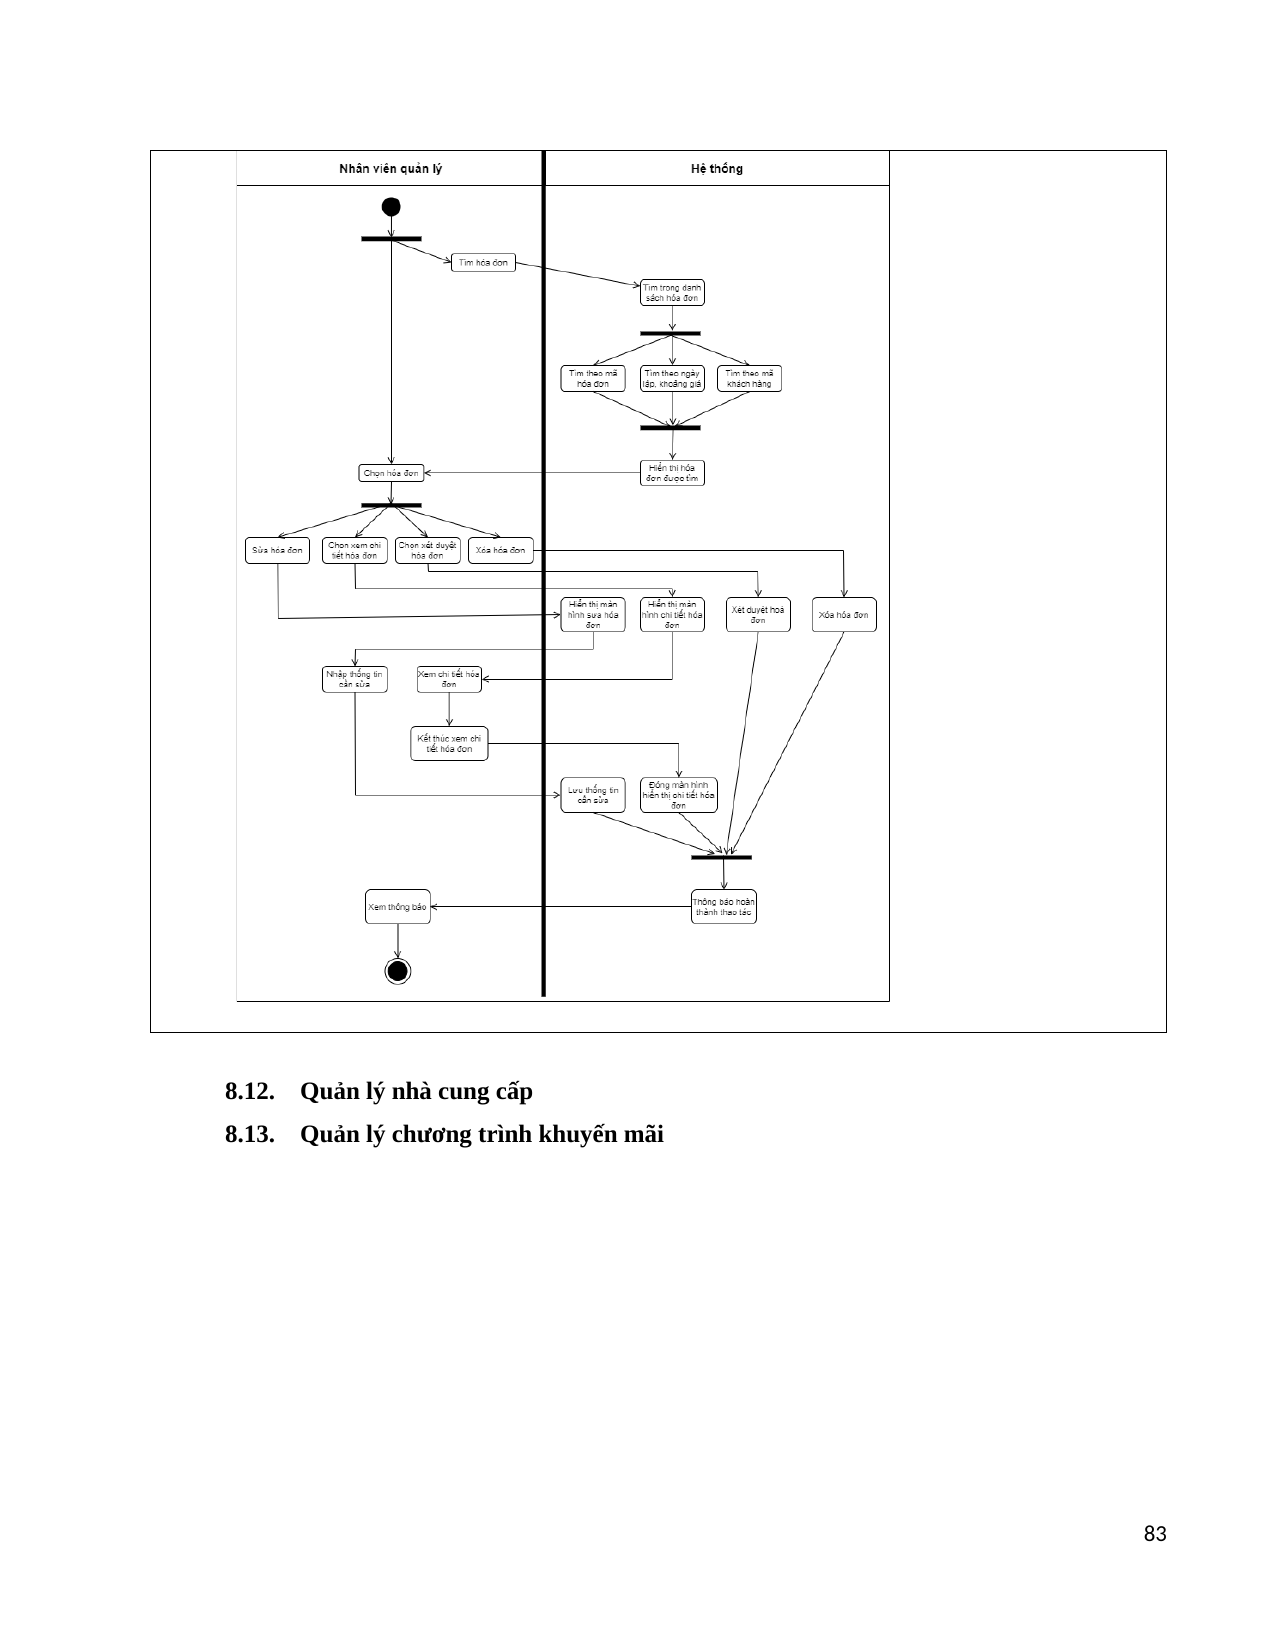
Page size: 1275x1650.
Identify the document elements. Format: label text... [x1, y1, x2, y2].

table_header [151, 151, 1166, 1032]
list Quản lý chương trình khuyến mãi [225, 1119, 1167, 1148]
picture [236, 151, 891, 1003]
list Quản lý nhà cung cấp [225, 1076, 1167, 1105]
